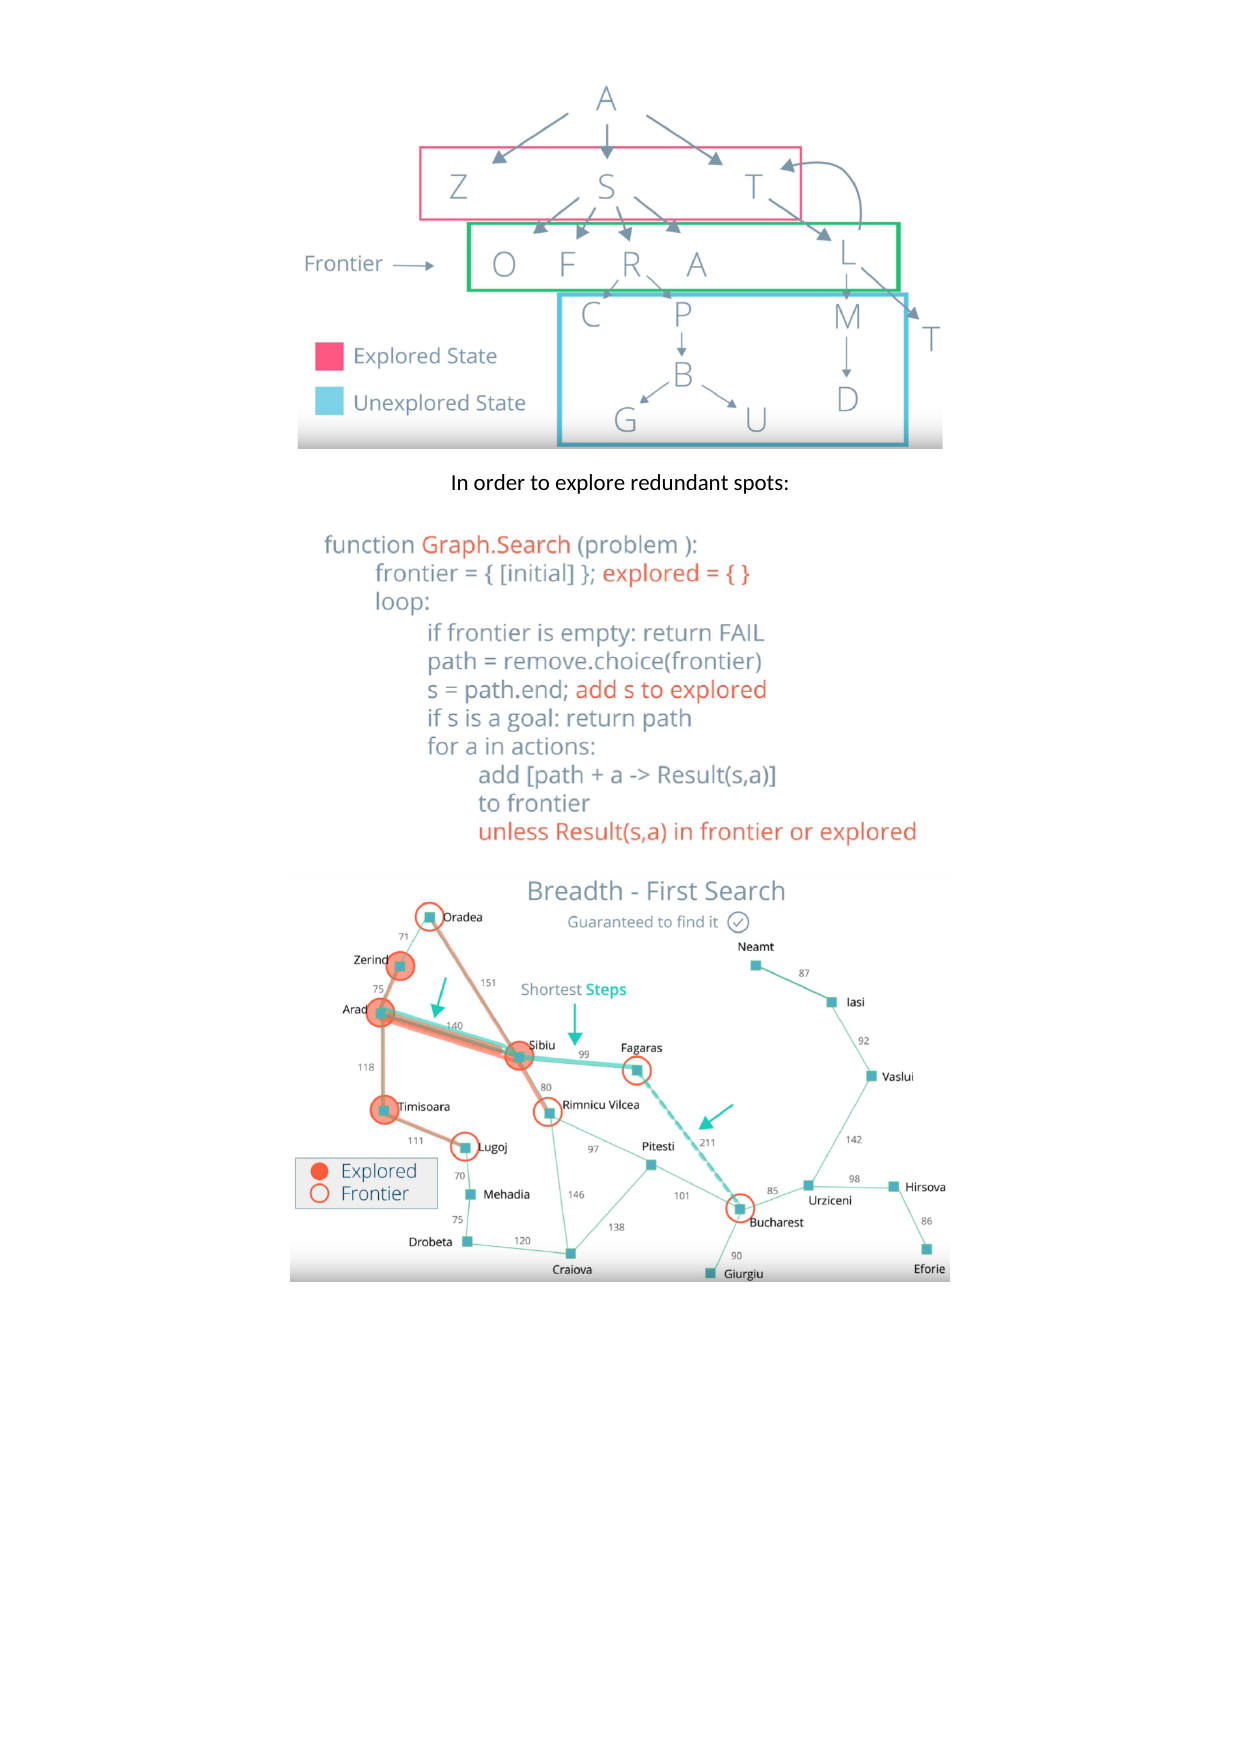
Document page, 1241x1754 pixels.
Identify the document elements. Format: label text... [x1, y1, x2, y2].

picture [311, 514, 929, 857]
text In order to explore redundant spots: [75, 468, 1165, 496]
picture [297, 75, 943, 449]
picture [289, 875, 951, 1282]
